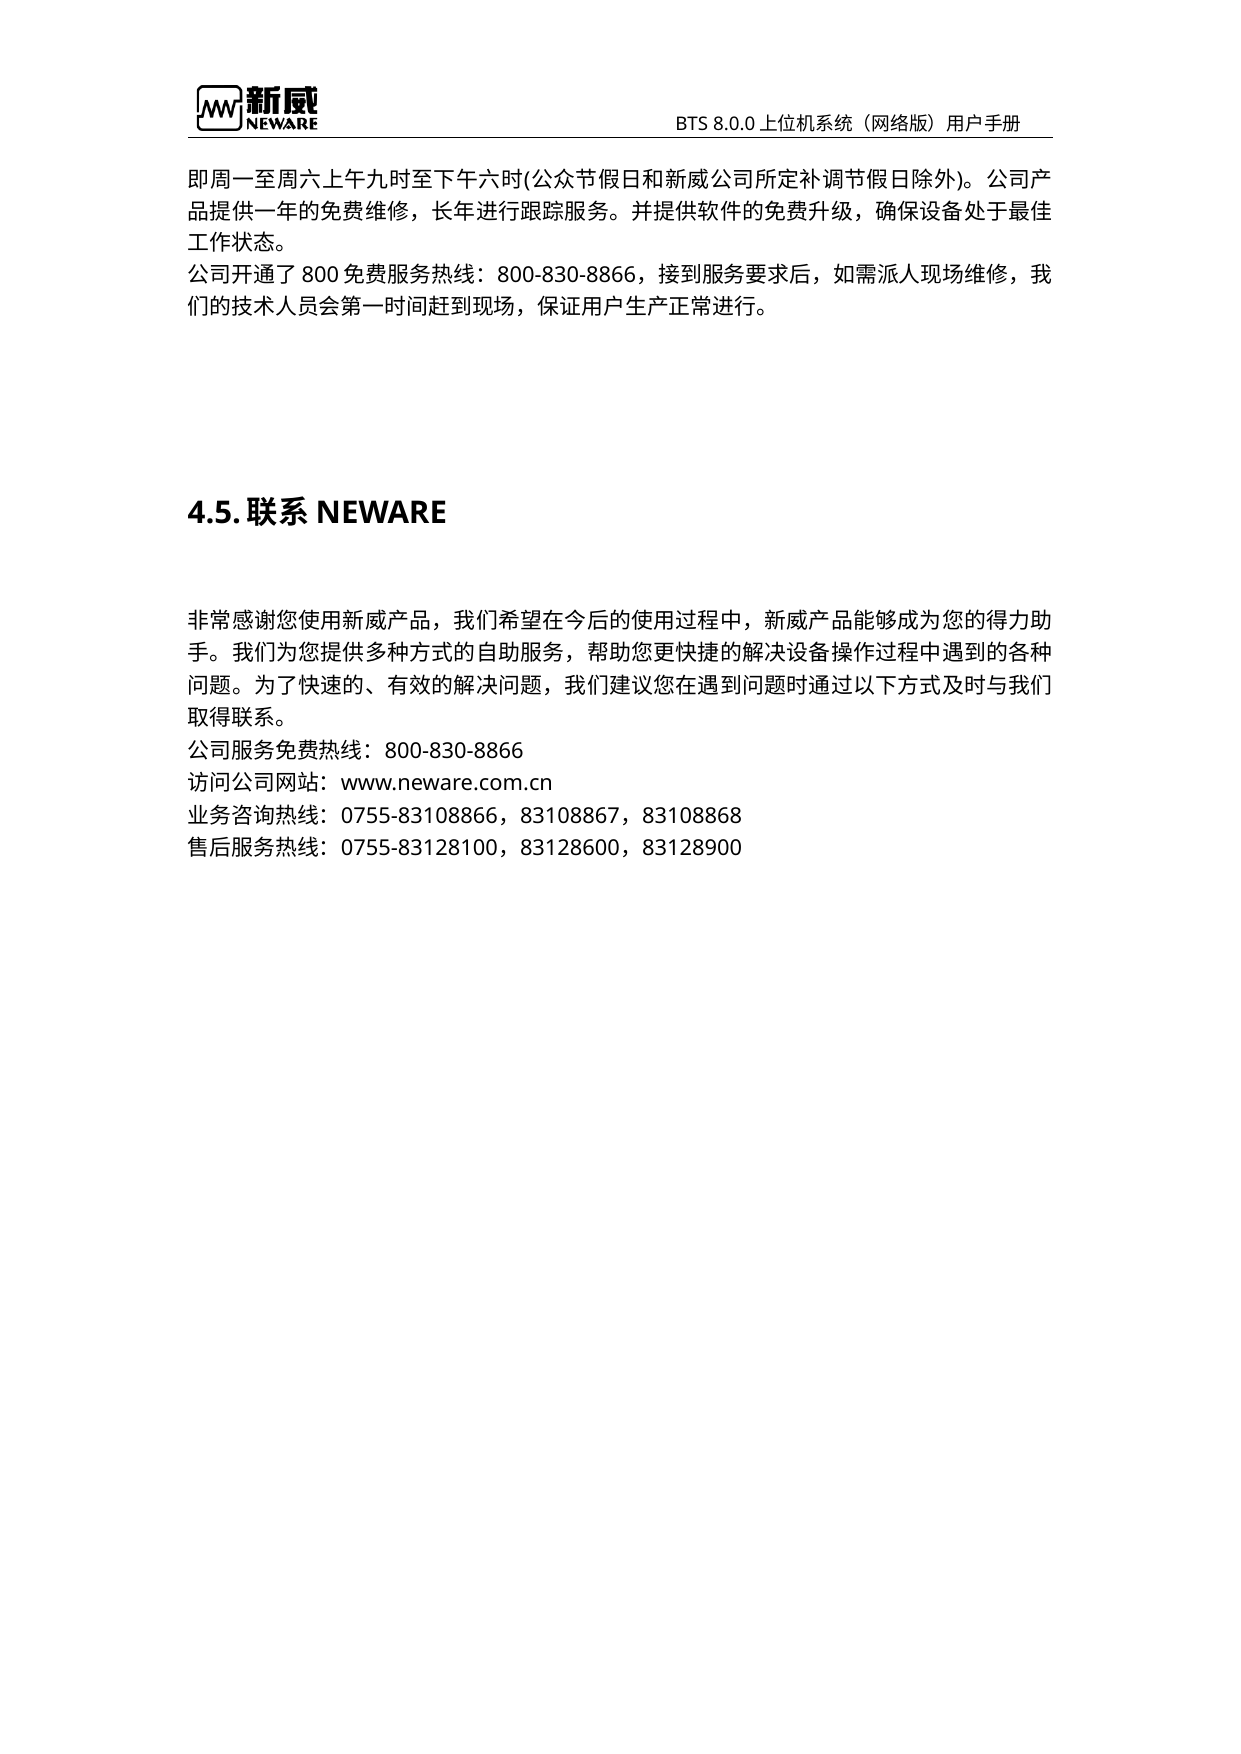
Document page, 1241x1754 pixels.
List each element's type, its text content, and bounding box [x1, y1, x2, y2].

text 公司服务免费热线：800-830-8866 [187, 732, 1053, 765]
text 售后服务热线：0755-83128100，83128600，83128900 [187, 830, 1053, 862]
text 业务咨询热线：0755-83108866，83108867，83108868 [187, 797, 1053, 830]
subtitle 联系NEWARE [187, 478, 1053, 543]
text 非常感谢您使用新威产品，我们希望在今后的使用过程中，新威产品能够成为您的得力助手。我们为您提供多种方式的自助服务，帮助您更快捷的解决设备操作过程中遇到的各种问题。为了快速的、有效的解决问题，我们建议您在遇到问题时通过以下方式及时与我们取得联系。 [187, 602, 1053, 732]
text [187, 162, 1053, 257]
text 访问公司网站：www.neware.com.cn [187, 765, 1053, 797]
text 公司开通了800免费服务热线：800-830-8866，接到服务要求后，如需派人现场维修，我们的技术人员会第一时间赶到现场，保证用户生产正常进行。 [187, 257, 1053, 321]
picture [196, 85, 318, 131]
